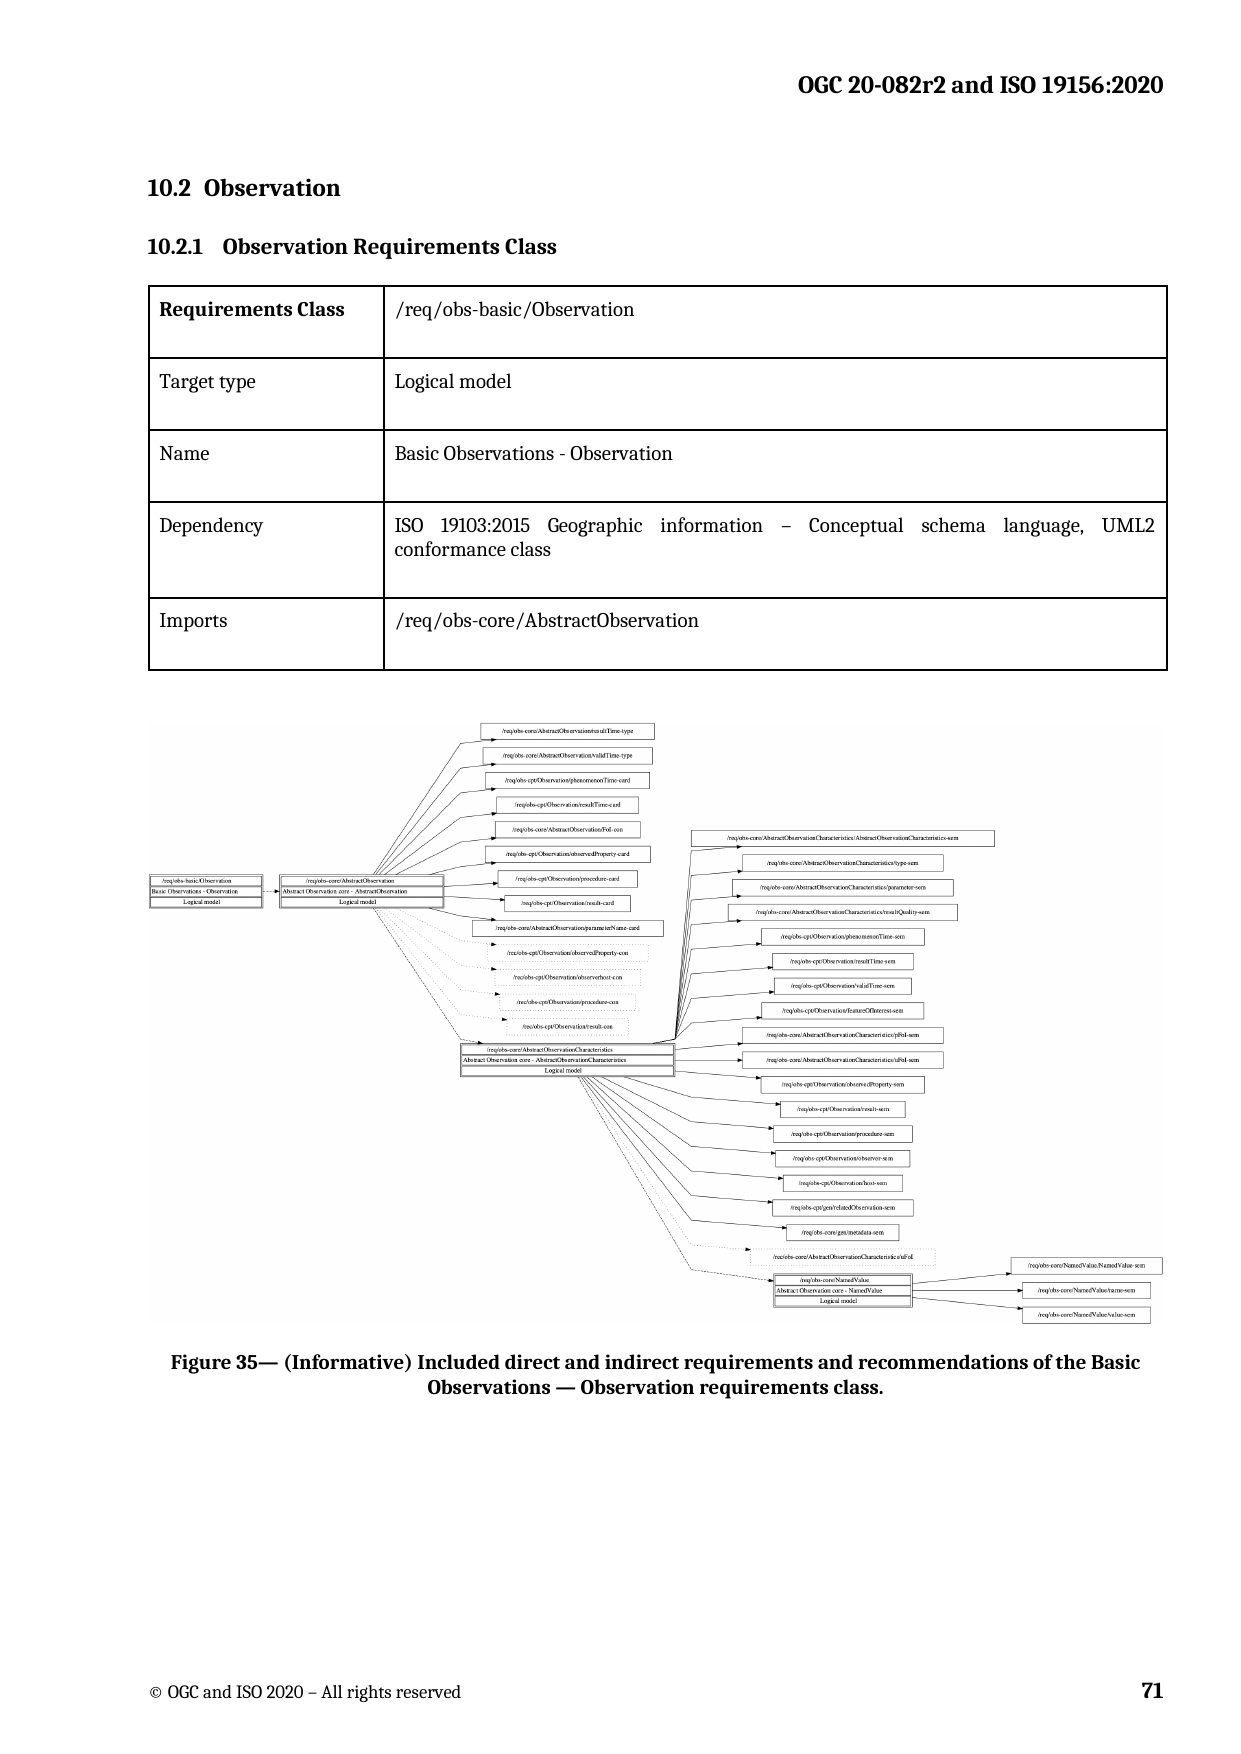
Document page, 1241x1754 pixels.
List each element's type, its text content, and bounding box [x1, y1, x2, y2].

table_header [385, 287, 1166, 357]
subtitle Observation [148, 174, 1163, 203]
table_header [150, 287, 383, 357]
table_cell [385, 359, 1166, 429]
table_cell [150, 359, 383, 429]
picture [147, 722, 1164, 1325]
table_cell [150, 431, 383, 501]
subtitle Observation Requirements Class [148, 234, 1163, 260]
text Figure 35— (Informative) Included direct and indirect requirements and recommendations of the Basic Observations — Observation requirements class. [148, 1350, 1163, 1400]
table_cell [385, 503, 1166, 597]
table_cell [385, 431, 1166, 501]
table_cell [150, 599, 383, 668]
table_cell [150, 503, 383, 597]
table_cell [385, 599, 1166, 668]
